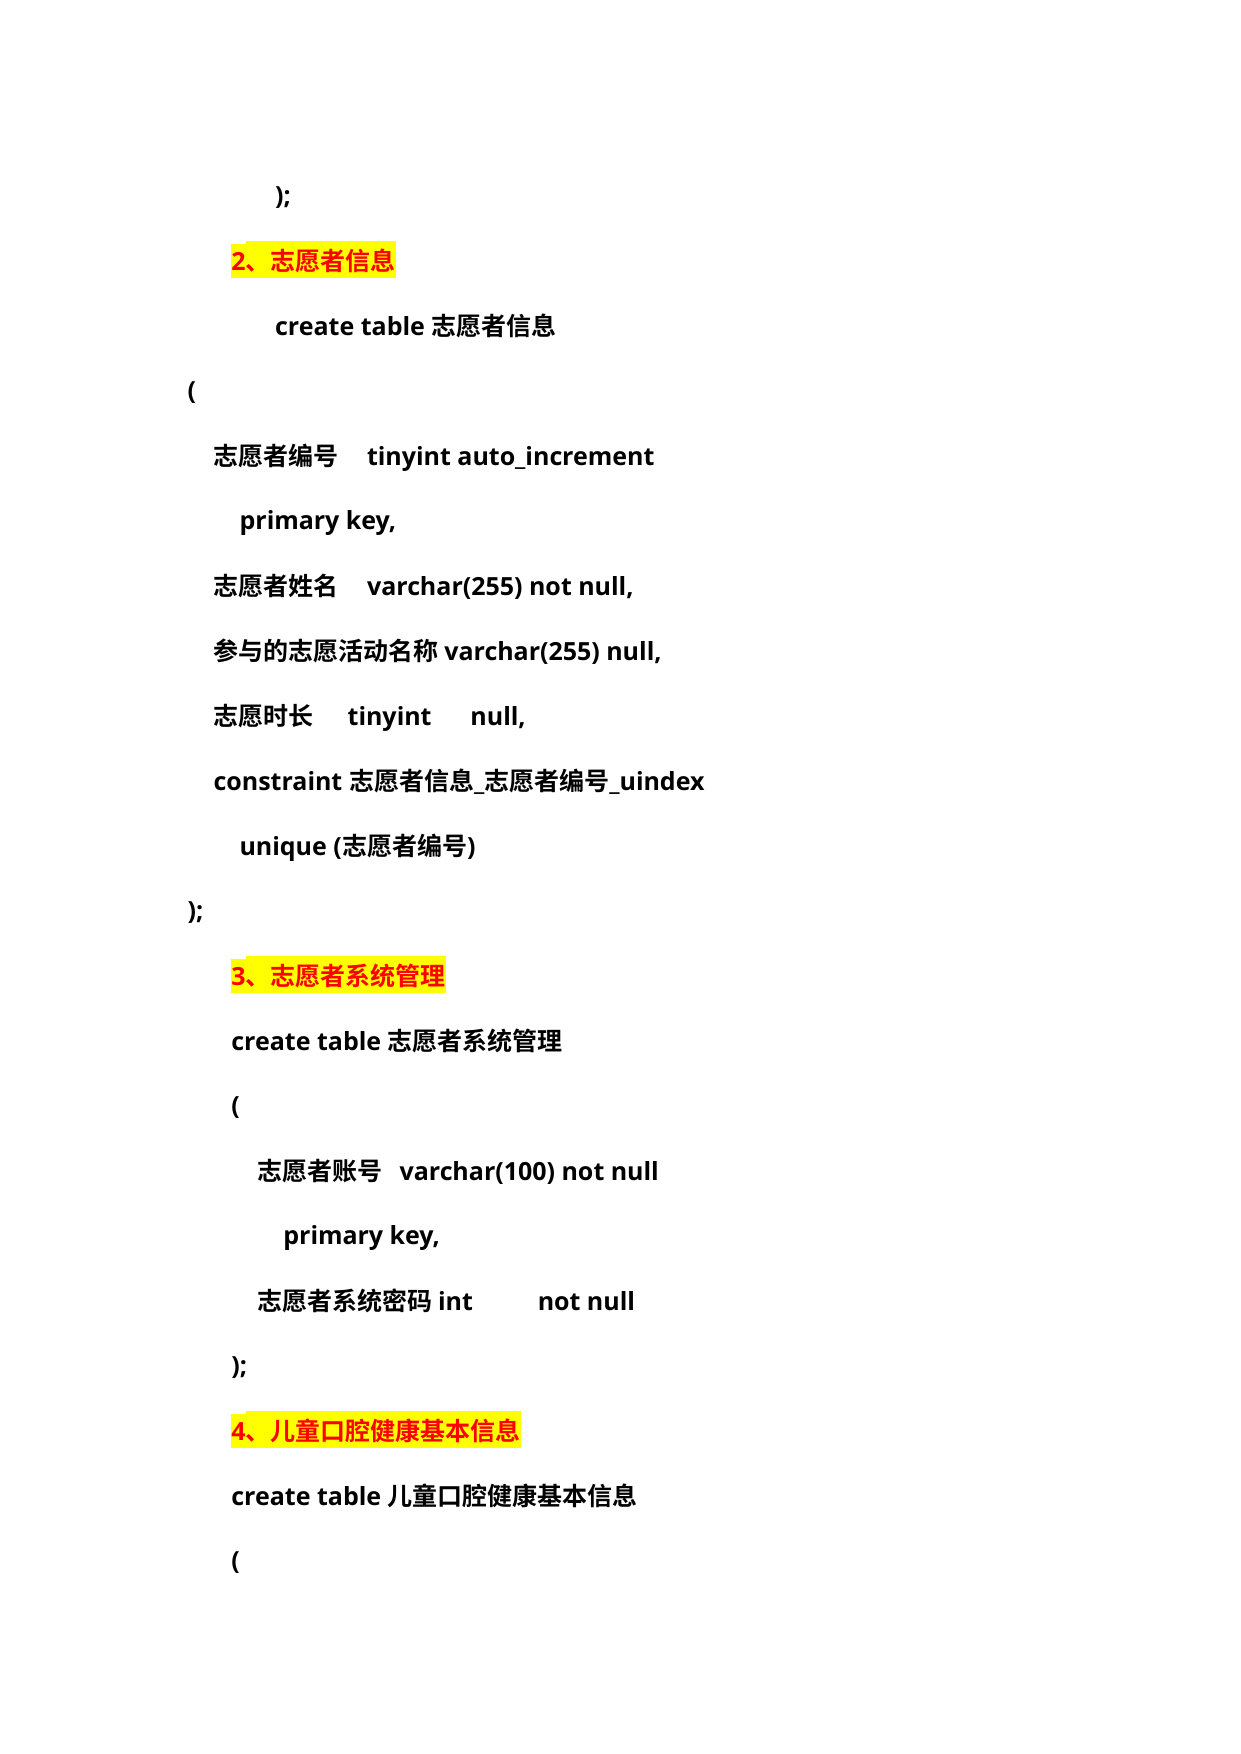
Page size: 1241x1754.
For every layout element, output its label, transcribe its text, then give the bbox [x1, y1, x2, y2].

text ( [187, 1527, 1053, 1592]
text primary key, [187, 1202, 1053, 1267]
text 参与的志愿活动名称 varchar(255) null, [187, 617, 1053, 682]
text 志愿时长 tinyint null, [187, 682, 1053, 747]
text ); [187, 877, 1053, 942]
text create table 儿童口腔健康基本信息 [187, 1462, 1053, 1527]
text 志愿者账号 varchar(100) not null [187, 1137, 1053, 1202]
text 志愿者姓名 varchar(255) not null, [187, 552, 1053, 617]
text create table 志愿者信息 [187, 292, 1053, 357]
text unique (志愿者编号) [187, 812, 1053, 877]
text ( [187, 1072, 1053, 1137]
text ( [187, 357, 1053, 422]
text 志愿者编号 tinyint auto_increment [187, 422, 1053, 487]
text primary key, [187, 487, 1053, 552]
text constraint 志愿者信息_志愿者编号_uindex [187, 747, 1053, 812]
text create table 志愿者系统管理 [187, 1007, 1053, 1072]
text ); [187, 1332, 1053, 1397]
text 4、儿童口腔健康基本信息 [187, 1397, 1053, 1462]
text 2、志愿者信息 [187, 227, 1053, 292]
text 3、志愿者系统管理 [187, 942, 1053, 1007]
text ); [275, 162, 1053, 227]
text 志愿者系统密码 int not null [187, 1267, 1053, 1332]
